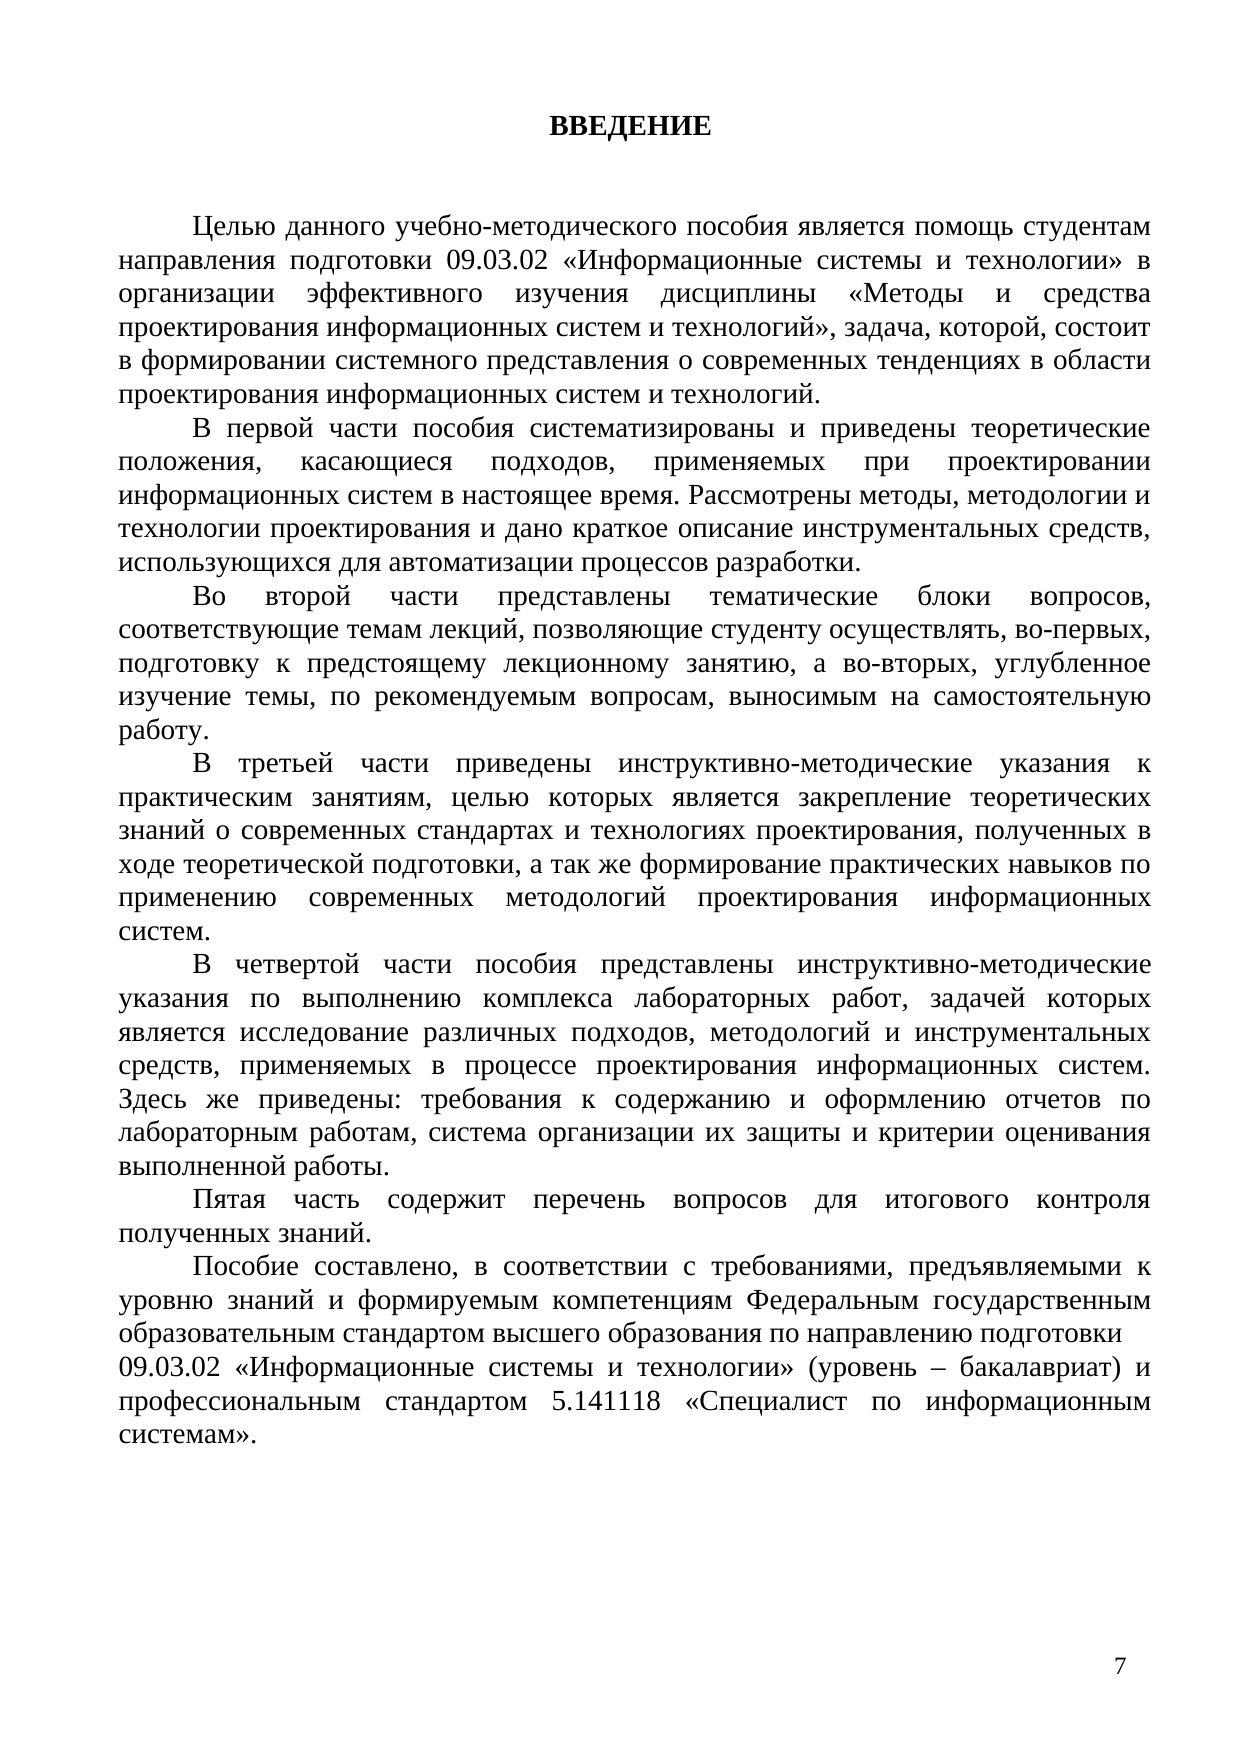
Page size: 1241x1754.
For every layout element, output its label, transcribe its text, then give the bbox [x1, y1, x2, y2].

text Во второй части представлены тематические блоки вопросов, соответствующие темам лекций, позволяющие студенту осуществлять, во-первых, подготовку к предстоящему лекционному занятию, а во-вторых, углубленное изучение темы, по рекомендуемым вопросам, выносимым на самостоятельную работу. [118, 578, 1152, 745]
text В первой части пособия систематизированы и приведены теоретические положения, касающиеся подходов, применяемых при проектировании информационных систем в настоящее время. Рассмотрены методы, методологии и технологии проектирования и дано краткое описание инструментальных средств, использующихся для автоматизации процессов разработки. [118, 410, 1152, 578]
text Пособие составлено, в соответствии с требованиями, предъявляемыми к уровню знаний и формируемым компетенциям Федеральным государственным образовательным стандартом высшего образования по направлению подготовки [118, 1248, 1152, 1349]
text Пятая часть содержит перечень вопросов для итогового контроля полученных знаний. [118, 1181, 1152, 1248]
text В четвертой части пособия представлены инструктивно-методические указания по выполнению комплекса лабораторных работ, задачей которых является исследование различных подходов, методологий и инструментальных средств, применяемых в процессе проектирования информационных систем. Здесь же приведены: требования к содержанию и оформлению отчетов по лабораторным работам, система организации их защиты и критерии оценивания выполненной работы. [118, 947, 1152, 1181]
text Целью данного учебно-методического пособия является помощь студентам направления подготовки 09.03.02 «Информационные системы и технологии» в организации эффективного изучения дисциплины «Методы и средства проектирования информационных систем и технологий», задача, которой, состоит в формировании системного представления о современных тенденциях в области проектирования информационных систем и технологий. [118, 208, 1152, 409]
text ВВЕДЕНИЕ [85, 108, 1176, 142]
text В третьей части приведены инструктивно-методические указания к практическим занятиям, целью которых является закрепление теоретических знаний о современных стандартах и технологиях проектирования, полученных в ходе теоретической подготовки, а так же формирование практических навыков по применению современных методологий проектирования информационных систем. [118, 745, 1152, 947]
text 09.03.02 «Информационные системы и технологии» (уровень – бакалавриат) и профессиональным стандартом 5.141118 «Специалист по информационным системам». [118, 1349, 1152, 1450]
